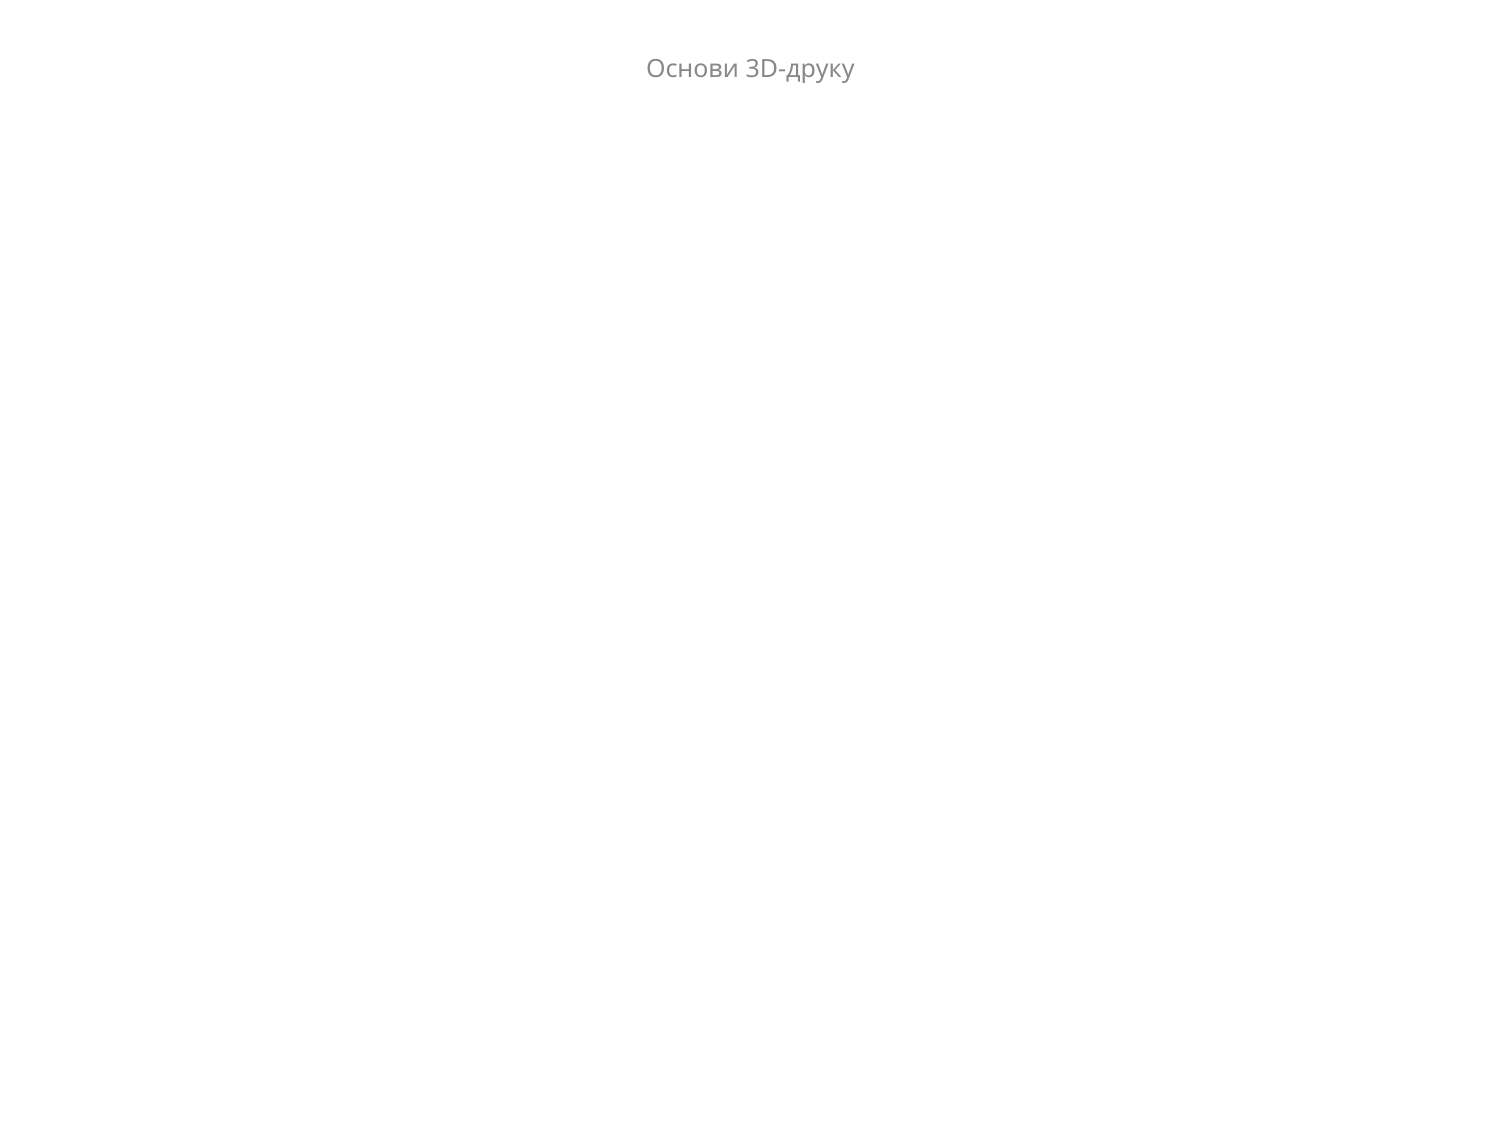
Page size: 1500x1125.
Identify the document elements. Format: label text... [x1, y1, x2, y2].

text Основи 3D-друку [61, 51, 1439, 85]
